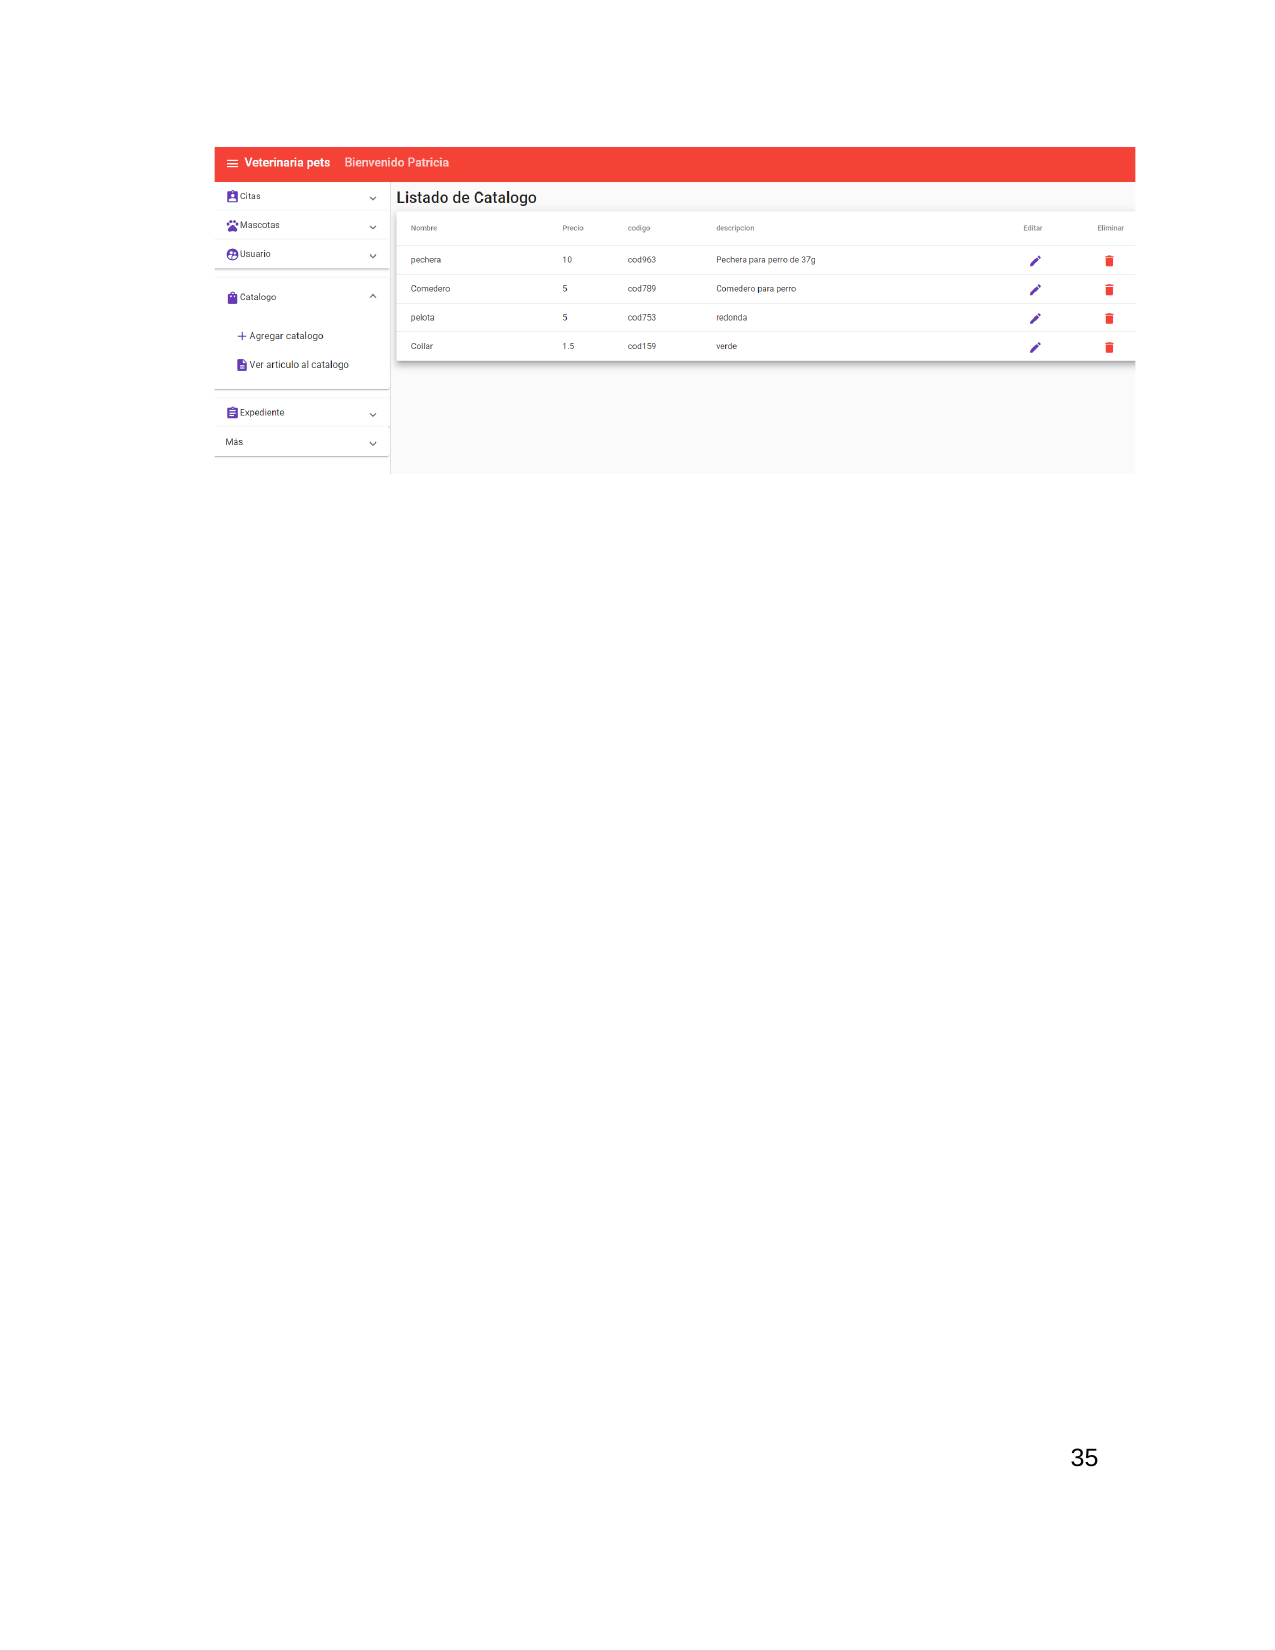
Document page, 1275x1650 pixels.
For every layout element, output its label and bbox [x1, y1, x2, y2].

picture [214, 147, 1136, 474]
